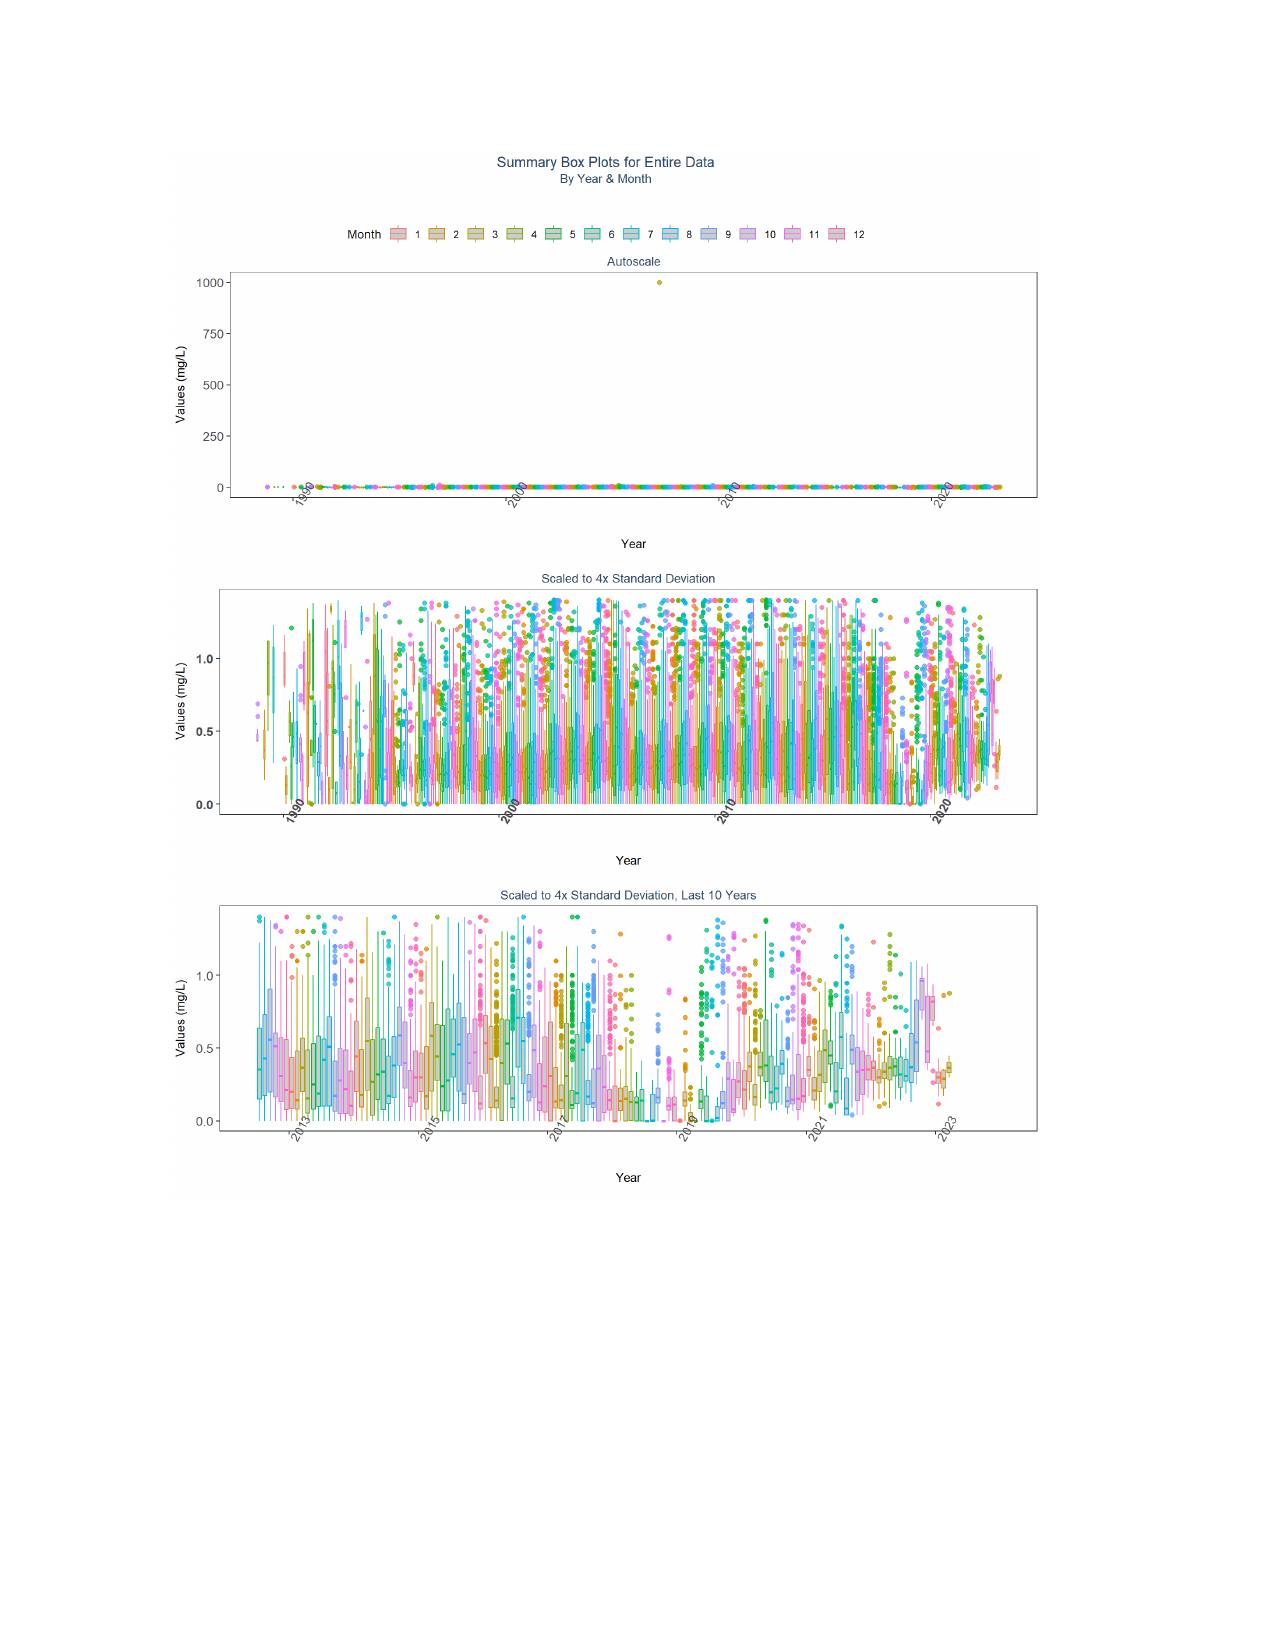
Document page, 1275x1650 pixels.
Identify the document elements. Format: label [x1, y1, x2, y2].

picture [168, 150, 1044, 1200]
